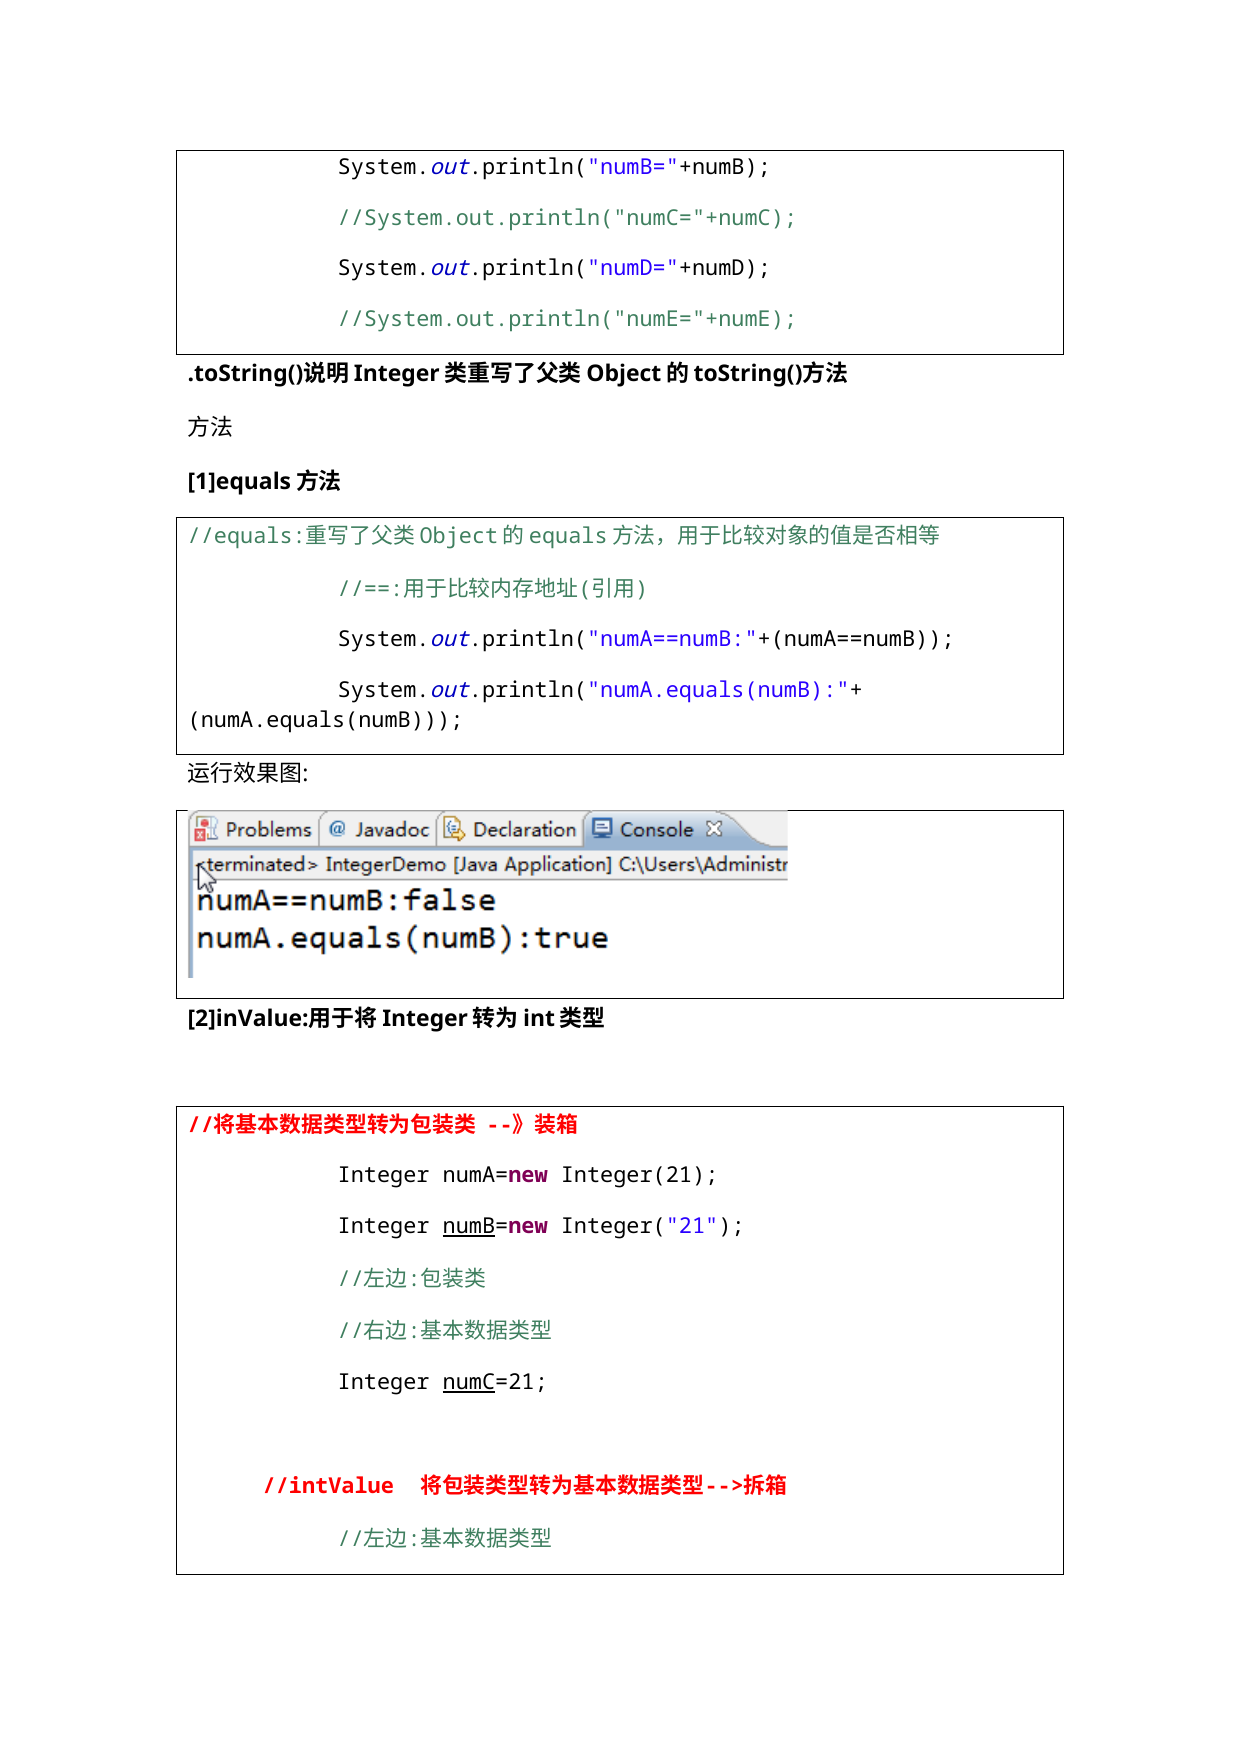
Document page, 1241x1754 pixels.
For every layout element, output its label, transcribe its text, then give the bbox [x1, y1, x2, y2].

text [1]equals方法 [187, 463, 1053, 496]
picture [187, 810, 788, 978]
table_header [177, 811, 1063, 998]
table_header //equals:重写了父类Object的equals方法，用于比较对象的值是否相等 //==:用于比较内存地址(引用) System.out.println("numA==numB:"+(numA==numB)); System.out.println("numA.equals(numB):"+(numA.equals(numB))); [177, 518, 1063, 754]
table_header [177, 1107, 1063, 1574]
text .toString()说明Integer类重写了父类Object的toString()方法 [187, 355, 1053, 388]
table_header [177, 151, 1063, 353]
text [2]inValue:用于将Integer转为int类型 [187, 999, 1053, 1033]
text 方法 [187, 409, 1053, 442]
text 运行效果图: [187, 755, 1053, 789]
